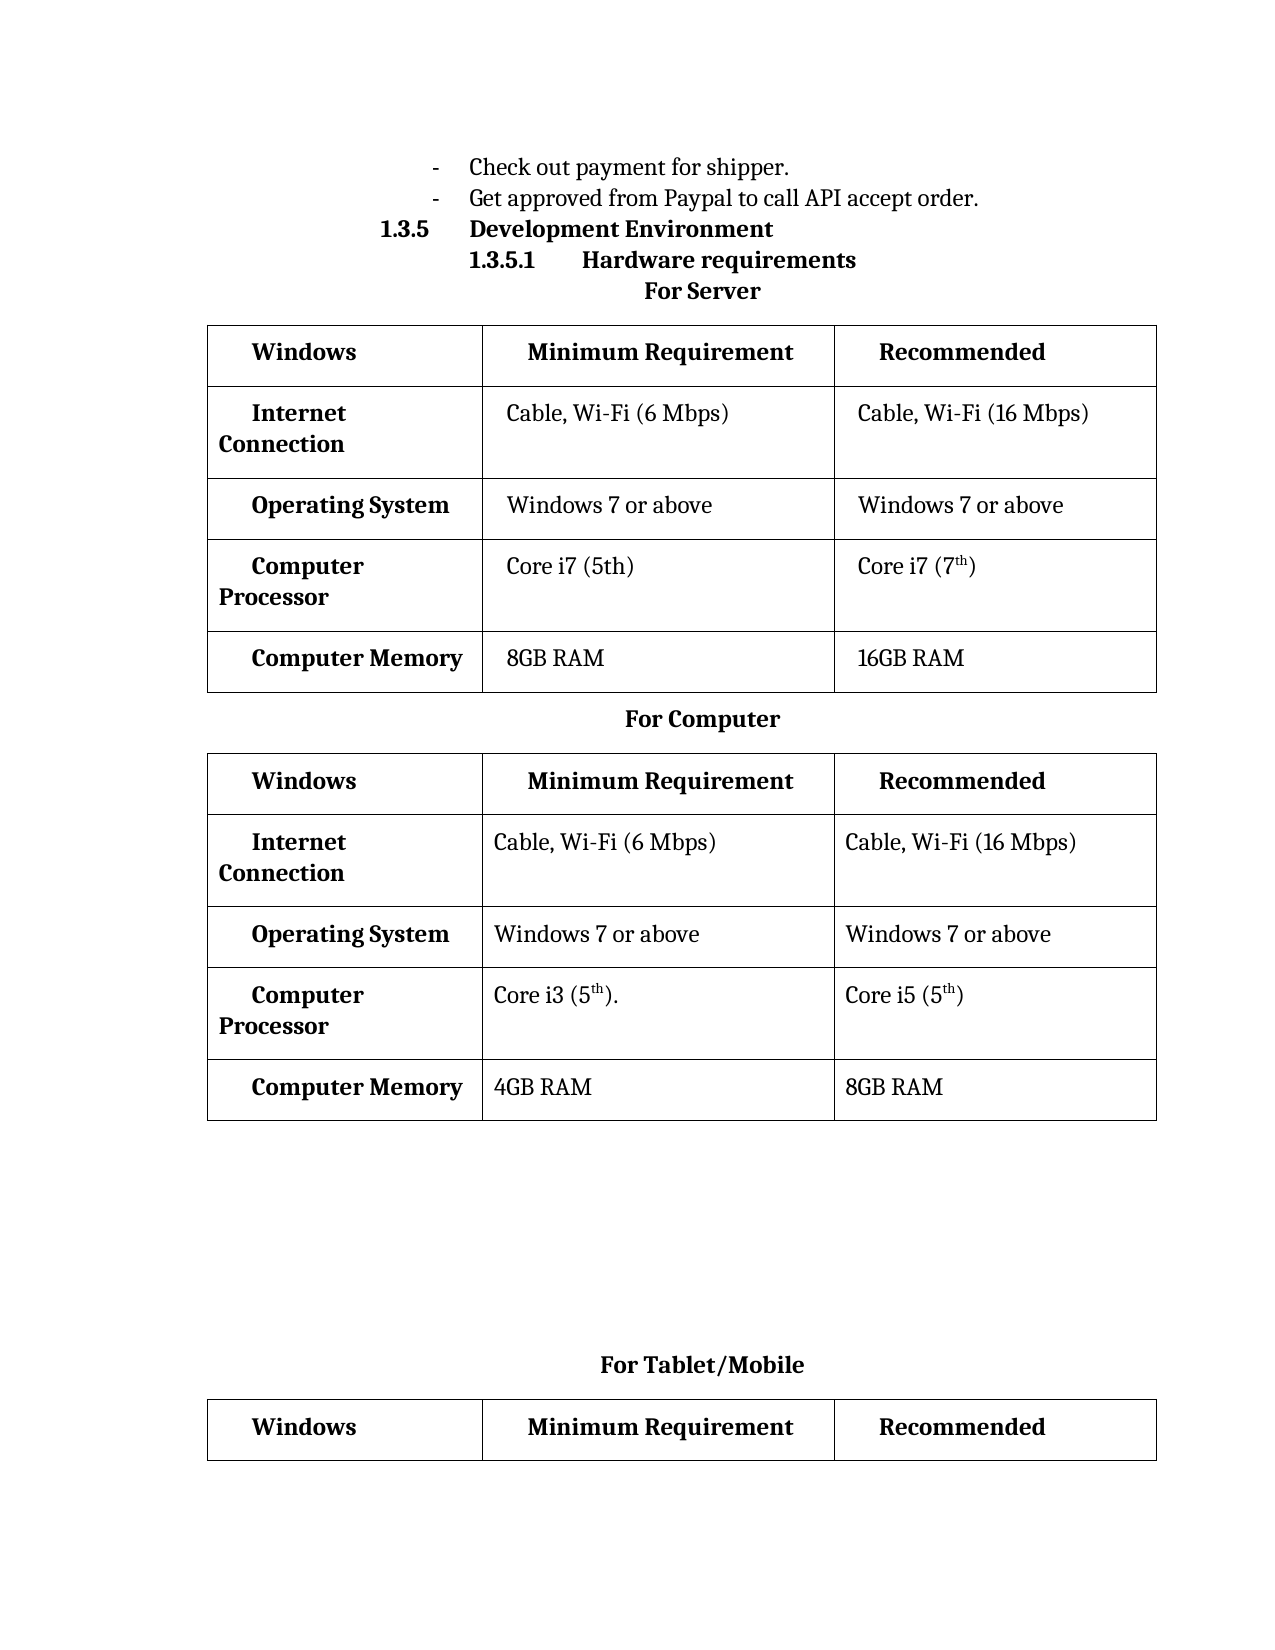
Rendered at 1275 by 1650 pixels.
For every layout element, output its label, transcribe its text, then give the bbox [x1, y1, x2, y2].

table_cell Operating System [208, 907, 482, 967]
list For Server [248, 277, 1157, 306]
list Check out payment for shipper. [432, 153, 1157, 181]
table_cell Computer Processor [208, 540, 482, 631]
table_cell Core i5 (5th) [835, 968, 1156, 1059]
table_header Windows [208, 754, 482, 814]
table_cell Windows 7 or above [835, 907, 1156, 967]
table_cell 4GB RAM [483, 1060, 834, 1120]
table_cell Internet Connection [208, 387, 482, 478]
table_cell Cable, Wi-Fi (6 Mbps) [483, 387, 834, 478]
table_cell Computer Memory [208, 632, 482, 692]
table_cell Core i7 (5th) [483, 540, 834, 631]
table_cell Cable, Wi-Fi (6 Mbps) [483, 815, 834, 906]
table_cell Operating System [208, 479, 482, 539]
table_cell Computer Memory [208, 1060, 482, 1120]
table_cell Windows 7 or above [835, 479, 1156, 539]
table_header Recommended [835, 326, 1156, 386]
list Development Environment [381, 215, 1157, 243]
table_header Minimum Requirement [483, 1400, 834, 1460]
table_cell 8GB RAM [835, 1060, 1156, 1120]
table_header Recommended [835, 1400, 1156, 1460]
table_header Windows [208, 1400, 482, 1460]
table_cell Core i7 (7th) [835, 540, 1156, 631]
table_cell 8GB RAM [483, 632, 834, 692]
table_header Minimum Requirement [483, 754, 834, 814]
table_cell Windows 7 or above [483, 479, 834, 539]
table_cell Core i3 (5th). [483, 968, 834, 1059]
table_cell 16GB RAM [835, 632, 1156, 692]
table_header Windows [208, 326, 482, 386]
table_header Minimum Requirement [483, 326, 834, 386]
list For Tablet/Mobile [248, 1351, 1157, 1380]
table_cell Internet Connection [208, 815, 482, 906]
list For Computer [248, 705, 1157, 734]
table_header Recommended [835, 754, 1156, 814]
table_cell Computer Processor [208, 968, 482, 1059]
list Hardware requirements [469, 246, 1157, 274]
table_cell Cable, Wi-Fi (16 Mbps) [835, 815, 1156, 906]
list Get approved from Paypal to call API accept order. [432, 184, 1157, 212]
table_cell Windows 7 or above [483, 907, 834, 967]
table_cell Cable, Wi-Fi (16 Mbps) [835, 387, 1156, 478]
